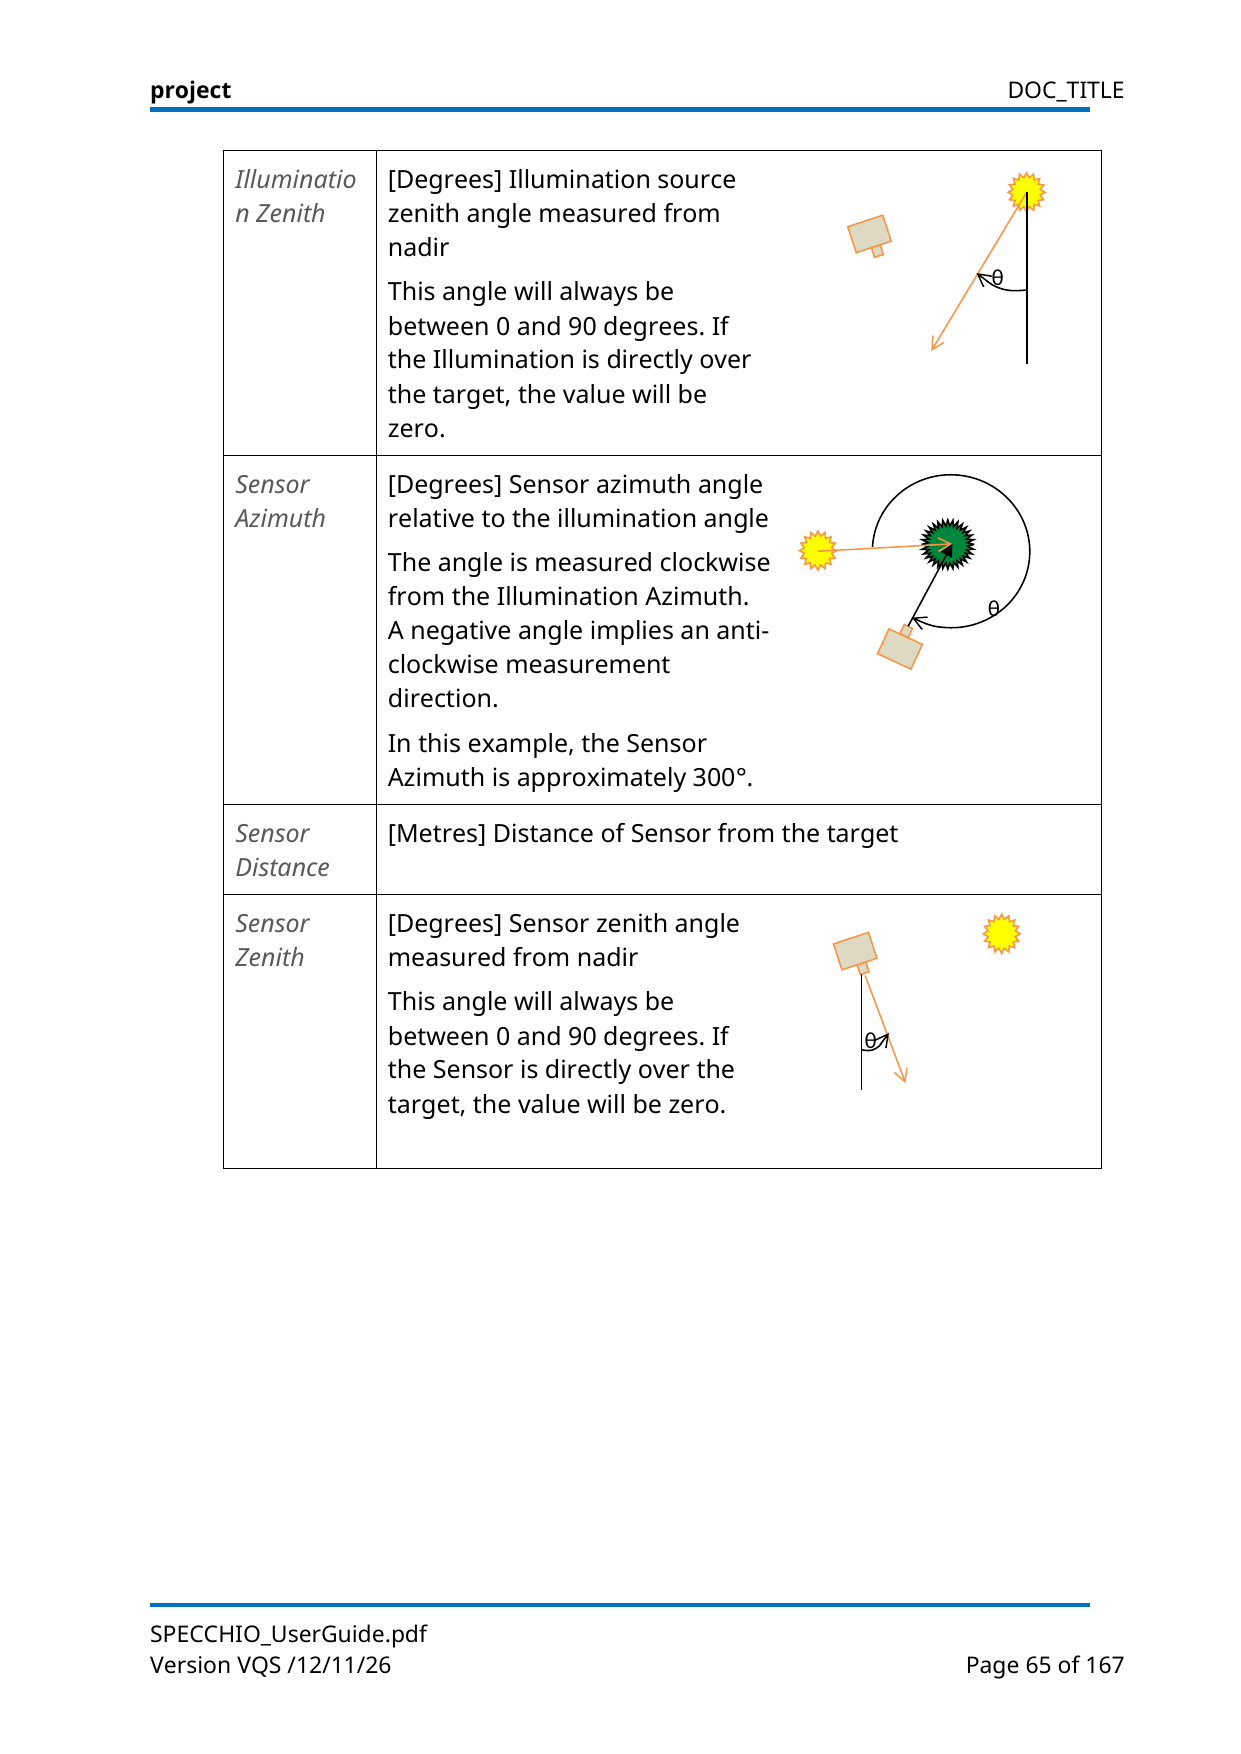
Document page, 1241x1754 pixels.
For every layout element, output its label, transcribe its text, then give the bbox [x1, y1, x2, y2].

table_cell Sensor Zenith [224, 895, 376, 1168]
table_cell [Metres] Distance of Sensor from the target [377, 805, 1101, 894]
table_cell [Degrees] Illumination source zenith angle measured from nadir This angle will always be between 0 and 90 degrees. If the Illumination is directly over the target, the value will be zero. [377, 151, 783, 455]
table_cell Sensor Azimuth [224, 456, 376, 804]
table_cell Sensor Distance [224, 805, 376, 894]
table_cell [Degrees] Sensor azimuth angle relative to the illumination angle The angle is measured clockwise from the Illumination Azimuth. A negative angle implies an anti-clockwise measurement direction. In this example, the Sensor Azimuth is approximately 300°. [377, 456, 783, 804]
table_cell [783, 151, 1101, 455]
table_cell Illumination Zenith [224, 151, 376, 455]
table_cell [Degrees] Sensor zenith angle measured from nadir This angle will always be between 0 and 90 degrees. If the Sensor is directly over the target, the value will be zero. [377, 895, 783, 1168]
table_cell [783, 895, 1101, 1168]
table_cell [783, 456, 1101, 804]
